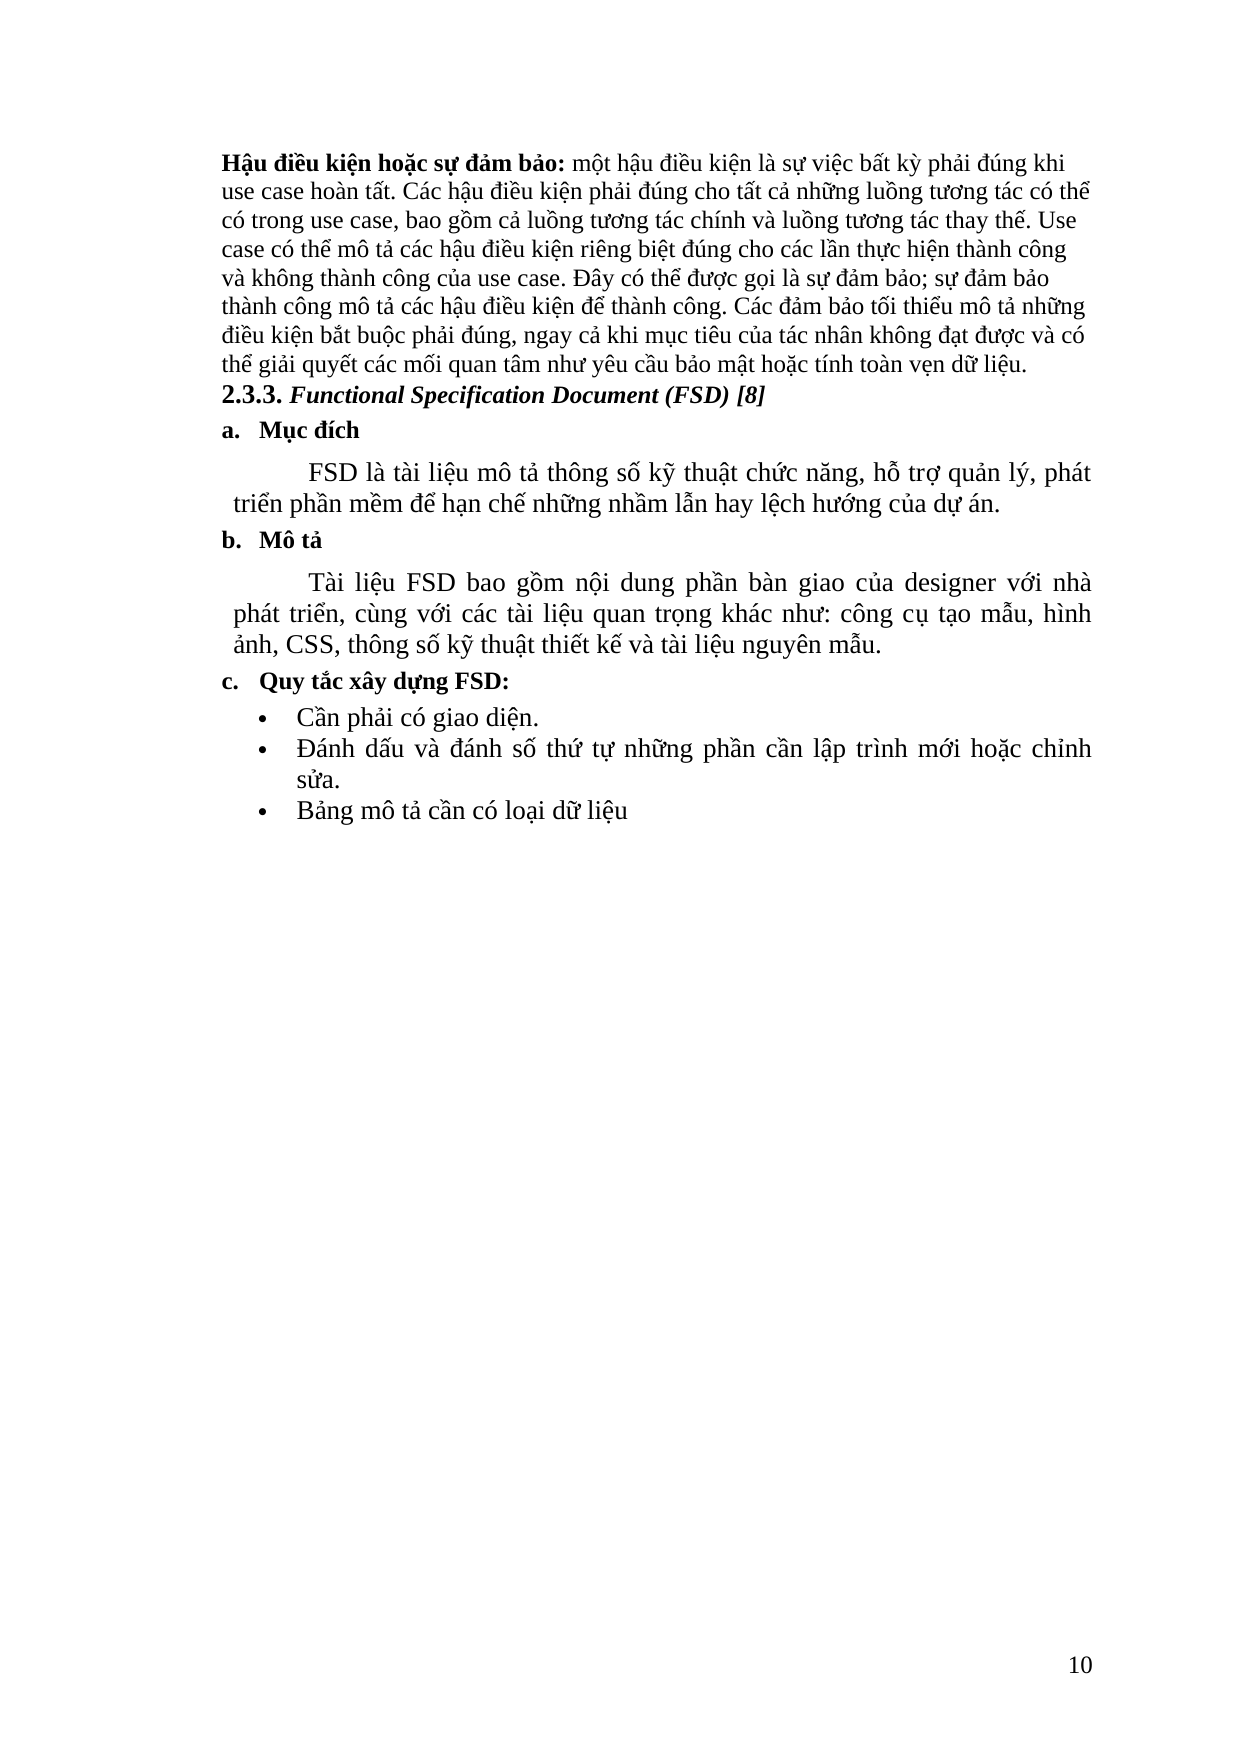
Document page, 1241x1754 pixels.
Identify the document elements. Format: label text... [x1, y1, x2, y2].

text Hậu điều kiện hoặc sự đảm bảo: một hậu điều kiện là sự việc bất kỳ phải đúng khi use case hoàn tất. Các hậu điều kiện phải đúng cho tất cả những luồng tương tác có thể có trong use case, bao gồm cả luồng tương tác chính và luồng tương tác thay thế. Use case có thể mô tả các hậu điều kiện riêng biệt đúng cho các lần thực hiện thành công và không thành công của use case. Đây có thể được gọi là sự đảm bảo; sự đảm bảo thành công mô tả các hậu điều kiện để thành công. Các đảm bảo tối thiểu mô tả những điều kiện bắt buộc phải đúng, ngay cả khi mục tiêu của tác nhân không đạt được và có thể giải quyết các mối quan tâm như yêu cầu bảo mật hoặc tính toàn vẹn dữ liệu. [221, 148, 1092, 378]
subtitle Functional Specification Document (FSD) [221, 378, 1092, 409]
text FSD là tài liệu mô tả thông số kỹ thuật chức năng, hỗ trợ quản lý, phát triển phần mềm để hạn chế những nhầm lẫn hay lệch hướng của dự án. [233, 456, 1092, 519]
subtitle Quy tắc xây dựng FSD: [221, 666, 1092, 694]
list Bảng mô tả cần có loại dữ liệu [259, 794, 1092, 825]
subtitle Mô tả [221, 525, 1092, 554]
subtitle Mục đích [221, 415, 1092, 444]
list Cần phải có giao diện. [259, 701, 1092, 732]
list Đánh dấu và đánh số thứ tự những phần cần lập trình mới hoặc chỉnh sửa. [259, 732, 1092, 794]
text Tài liệu FSD bao gồm nội dung phần bàn giao của designer với nhà phát triển, cùng với các tài liệu quan trọng khác như: công cụ tạo mẫu, hình ảnh, CSS, thông số kỹ thuật thiết kế và tài liệu nguyên mẫu. [233, 566, 1092, 659]
